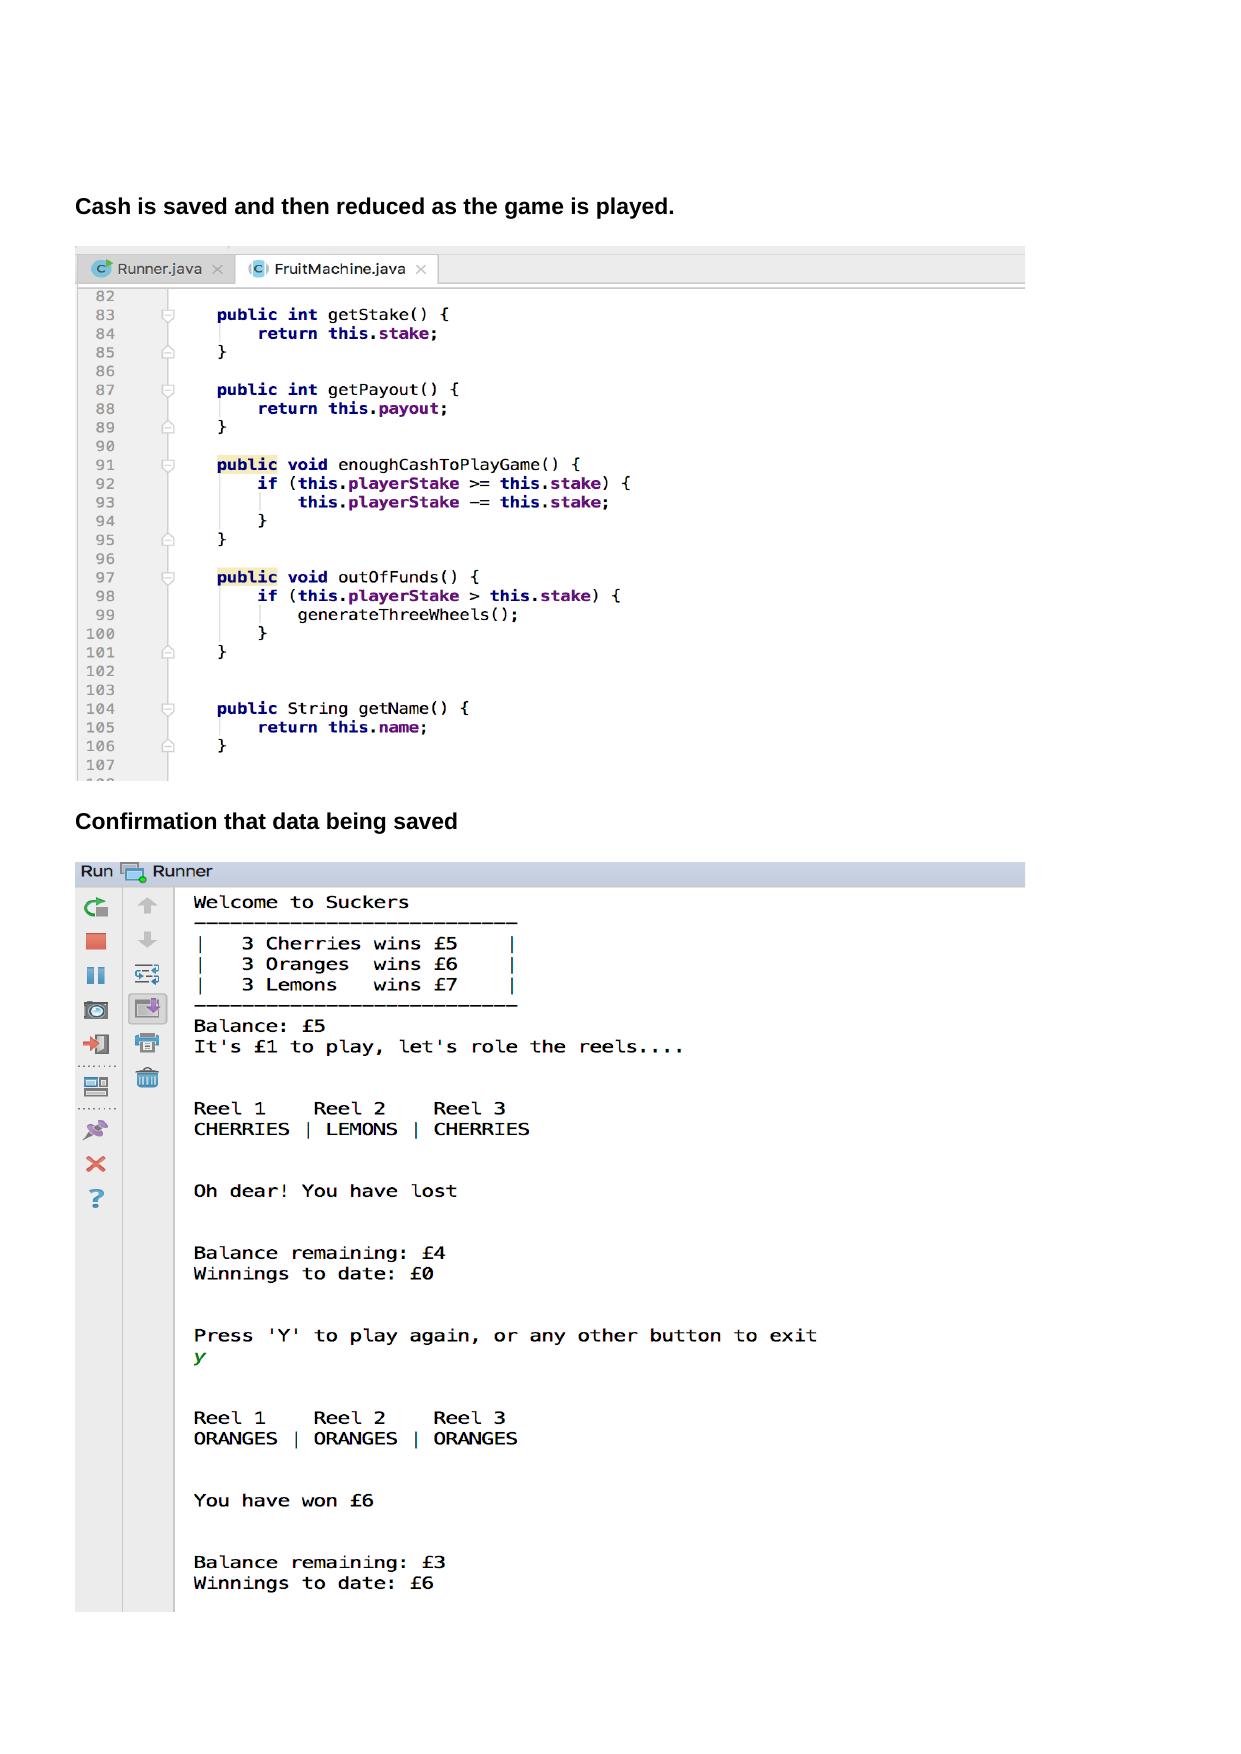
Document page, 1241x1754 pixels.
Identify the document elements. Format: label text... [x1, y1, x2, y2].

picture [75, 246, 1025, 781]
text Confirmation that data being saved [75, 808, 1165, 835]
text Cash is saved and then reduced as the game is played. [75, 193, 1165, 219]
picture [75, 862, 1025, 1612]
